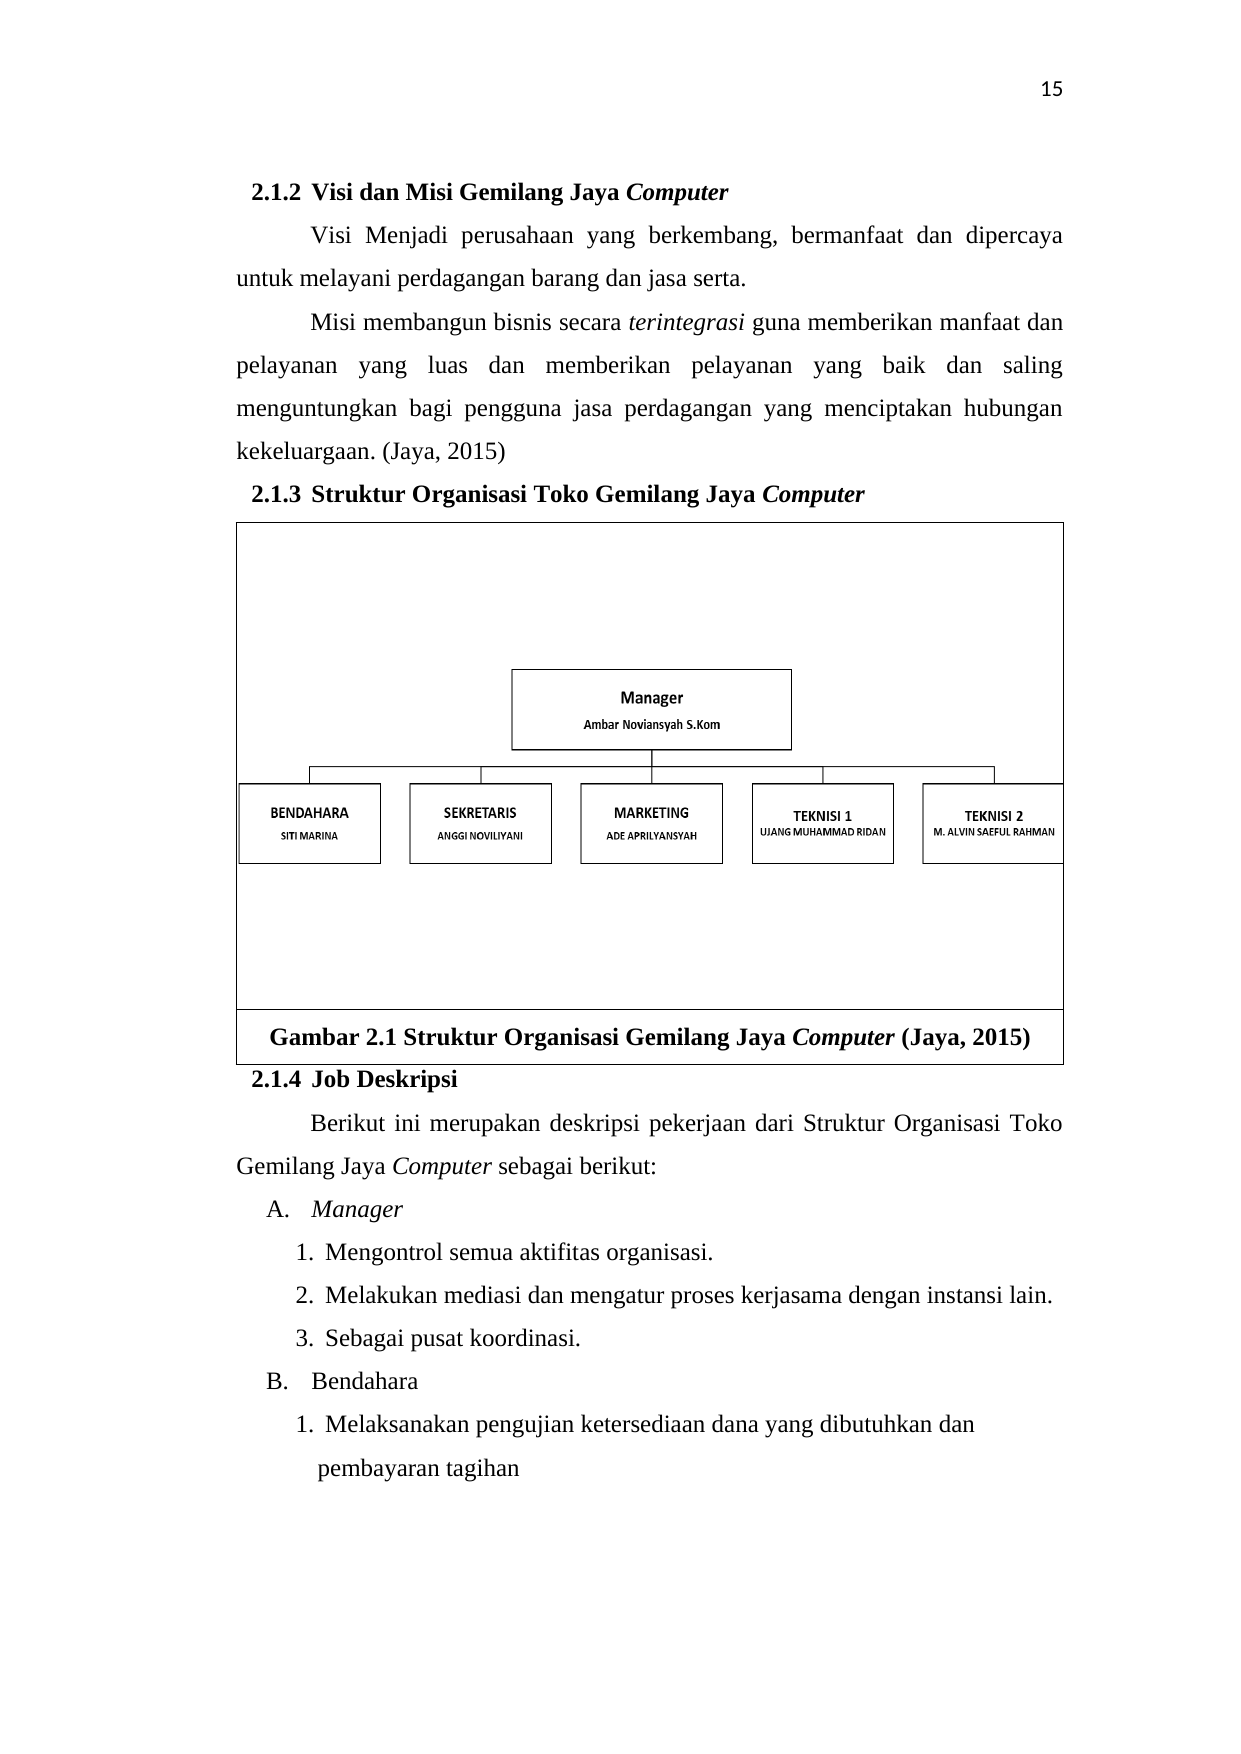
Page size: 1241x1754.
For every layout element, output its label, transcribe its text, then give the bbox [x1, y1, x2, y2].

subtitle Visi dan Misi Gemilang Jaya Computer [251, 177, 1063, 206]
text Visi Menjadi perusahaan yang berkembang, bermanfaat dan dipercaya untuk melayani perdagangan barang dan jasa serta. [236, 220, 1063, 292]
list Bendahara [266, 1366, 1063, 1395]
list Melakukan mediasi dan mengatur proses kerjasama dengan instansi lain. [295, 1280, 1063, 1309]
table_header [237, 523, 1063, 1009]
list Melaksanakan pengujian ketersediaan dana yang dibutuhkan dan [295, 1409, 1063, 1438]
text Misi membangun bisnis secara terintegrasi guna memberikan manfaat dan pelayanan yang luas dan memberikan pelayanan yang baik dan saling menguntungkan bagi pengguna jasa perdagangan yang menciptakan hubungan kekeluargaan. (Jaya, 2015) [236, 307, 1063, 465]
subtitle Struktur Organisasi Toko Gemilang Jaya Computer [251, 479, 1063, 508]
list Sebagai pusat koordinasi. [295, 1323, 1063, 1352]
table_cell Gambar 2.1 Struktur Organisasi Gemilang Jaya Computer (Jaya, 2015) [237, 1010, 1063, 1063]
list Manager [266, 1194, 1063, 1223]
text Berikut ini merupakan deskripsi pekerjaan dari Struktur Organisasi Toko Gemilang Jaya Computer sebagai berikut: [236, 1108, 1063, 1179]
subtitle Job Deskripsi [251, 1065, 1063, 1093]
list Mengontrol semua aktifitas organisasi. [295, 1237, 1063, 1266]
list pembayaran tagihan [311, 1453, 1063, 1481]
